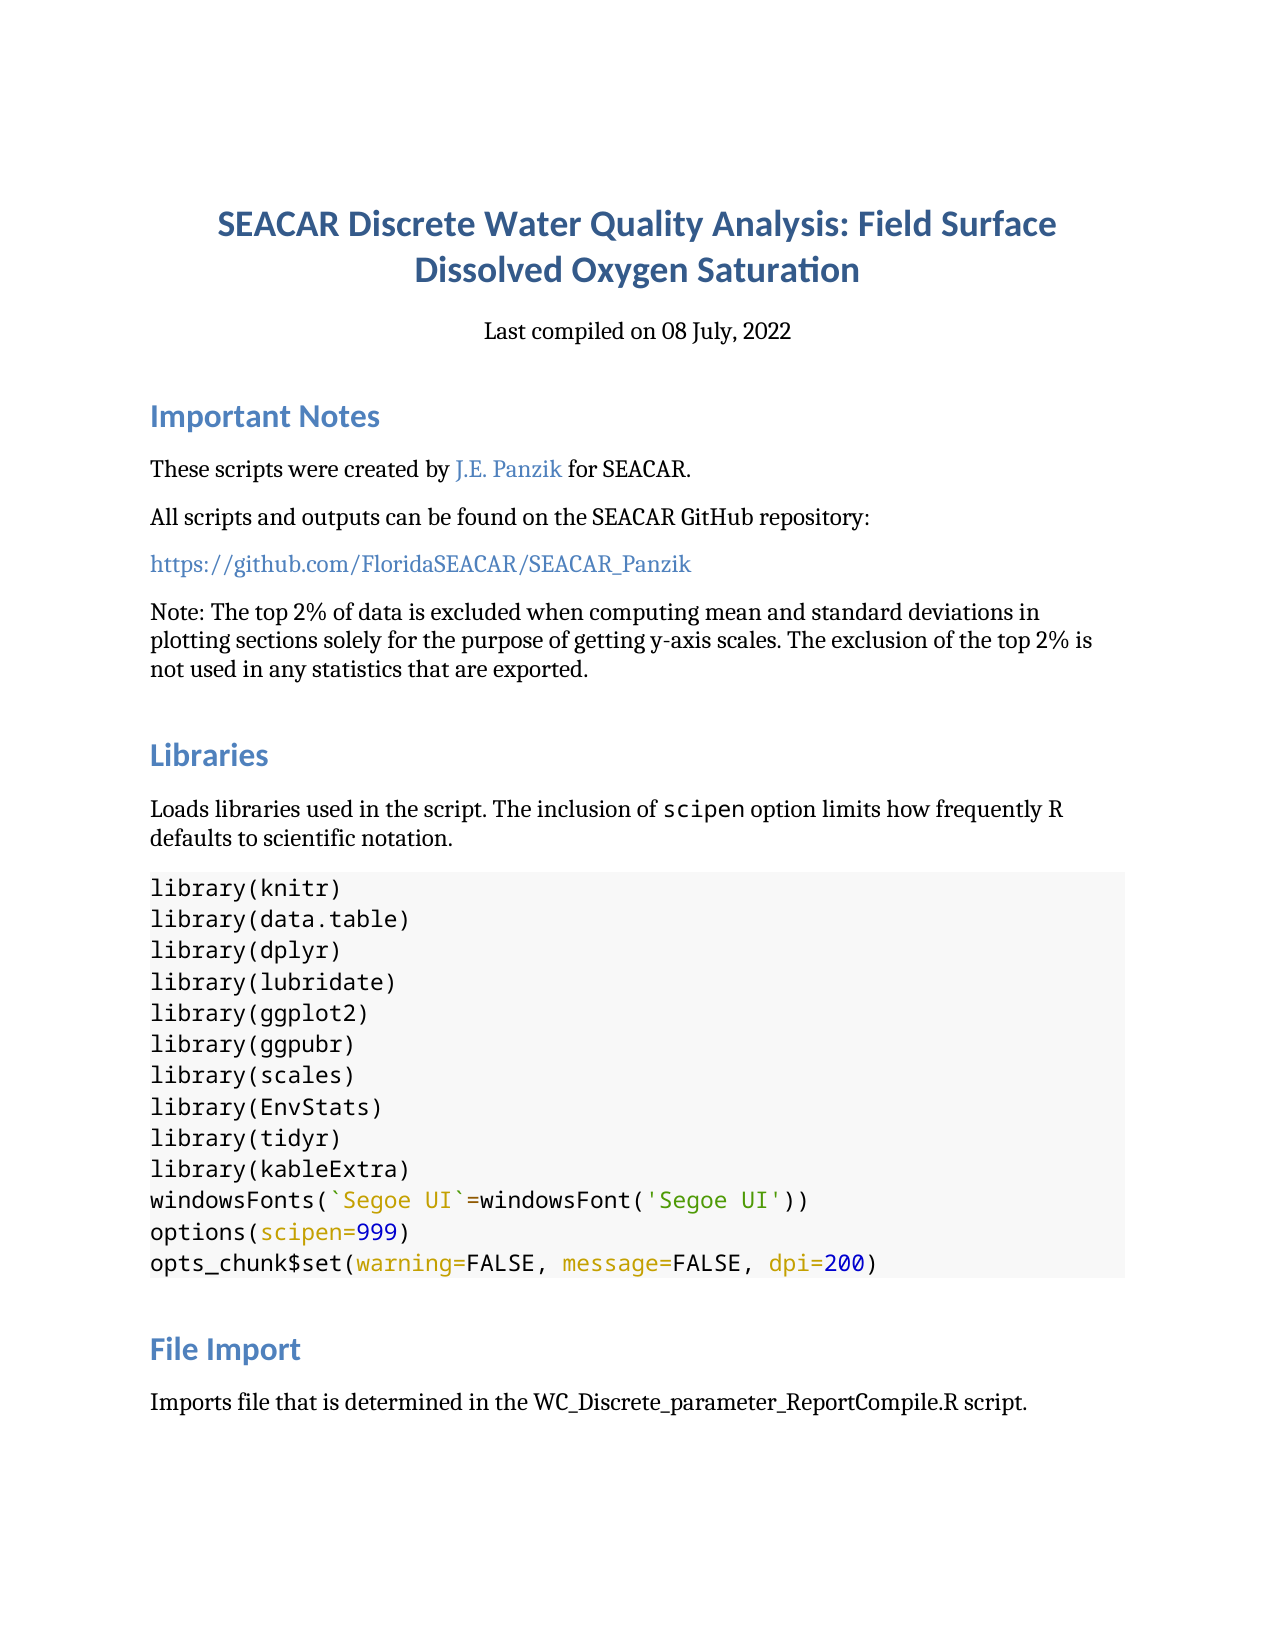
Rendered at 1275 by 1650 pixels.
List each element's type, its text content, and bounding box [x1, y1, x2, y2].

text These scripts were created by J.E. Panzik for SEACAR. [150, 455, 1125, 484]
title SEACAR Discrete Water Quality Analysis: Field Surface Dissolved Oxygen Saturation [150, 200, 1125, 292]
subtitle Libraries [150, 734, 1125, 774]
text Note: The top 2% of data is excluded when computing mean and standard deviations in plotting sections solely for the purpose of getting y-axis scales. The exclusion of the top 2% is not used in any statistics that are exported. [150, 597, 1125, 684]
text Loads libraries used in the script. The inclusion of scipen option limits how frequently R defaults to scientific notation. [150, 793, 1125, 853]
text Imports file that is determined in the WC_Discrete_parameter_ReportCompile.R script. [150, 1388, 1125, 1416]
subtitle Important Notes [150, 395, 1125, 436]
text Last compiled on 08 July, 2022 [150, 317, 1125, 345]
text All scripts and outputs can be found on the SEACAR GitHub repository: [150, 502, 1125, 531]
text https://github.com/FloridaSEACAR/SEACAR_Panzik [150, 550, 1125, 579]
subtitle File Import [150, 1328, 1125, 1369]
text library(knitr) library(data.table) library(dplyr) library(lubridate) library(ggplot2) library(ggpubr) library(scales) library(EnvStats) library(tidyr) library(kableExtra) windowsFonts(`Segoe UI`=windowsFont('Segoe UI')) options(scipen=999) opts_chunk$set(warning=FALSE, message=FALSE, dpi=200) [342, 872, 1125, 1278]
